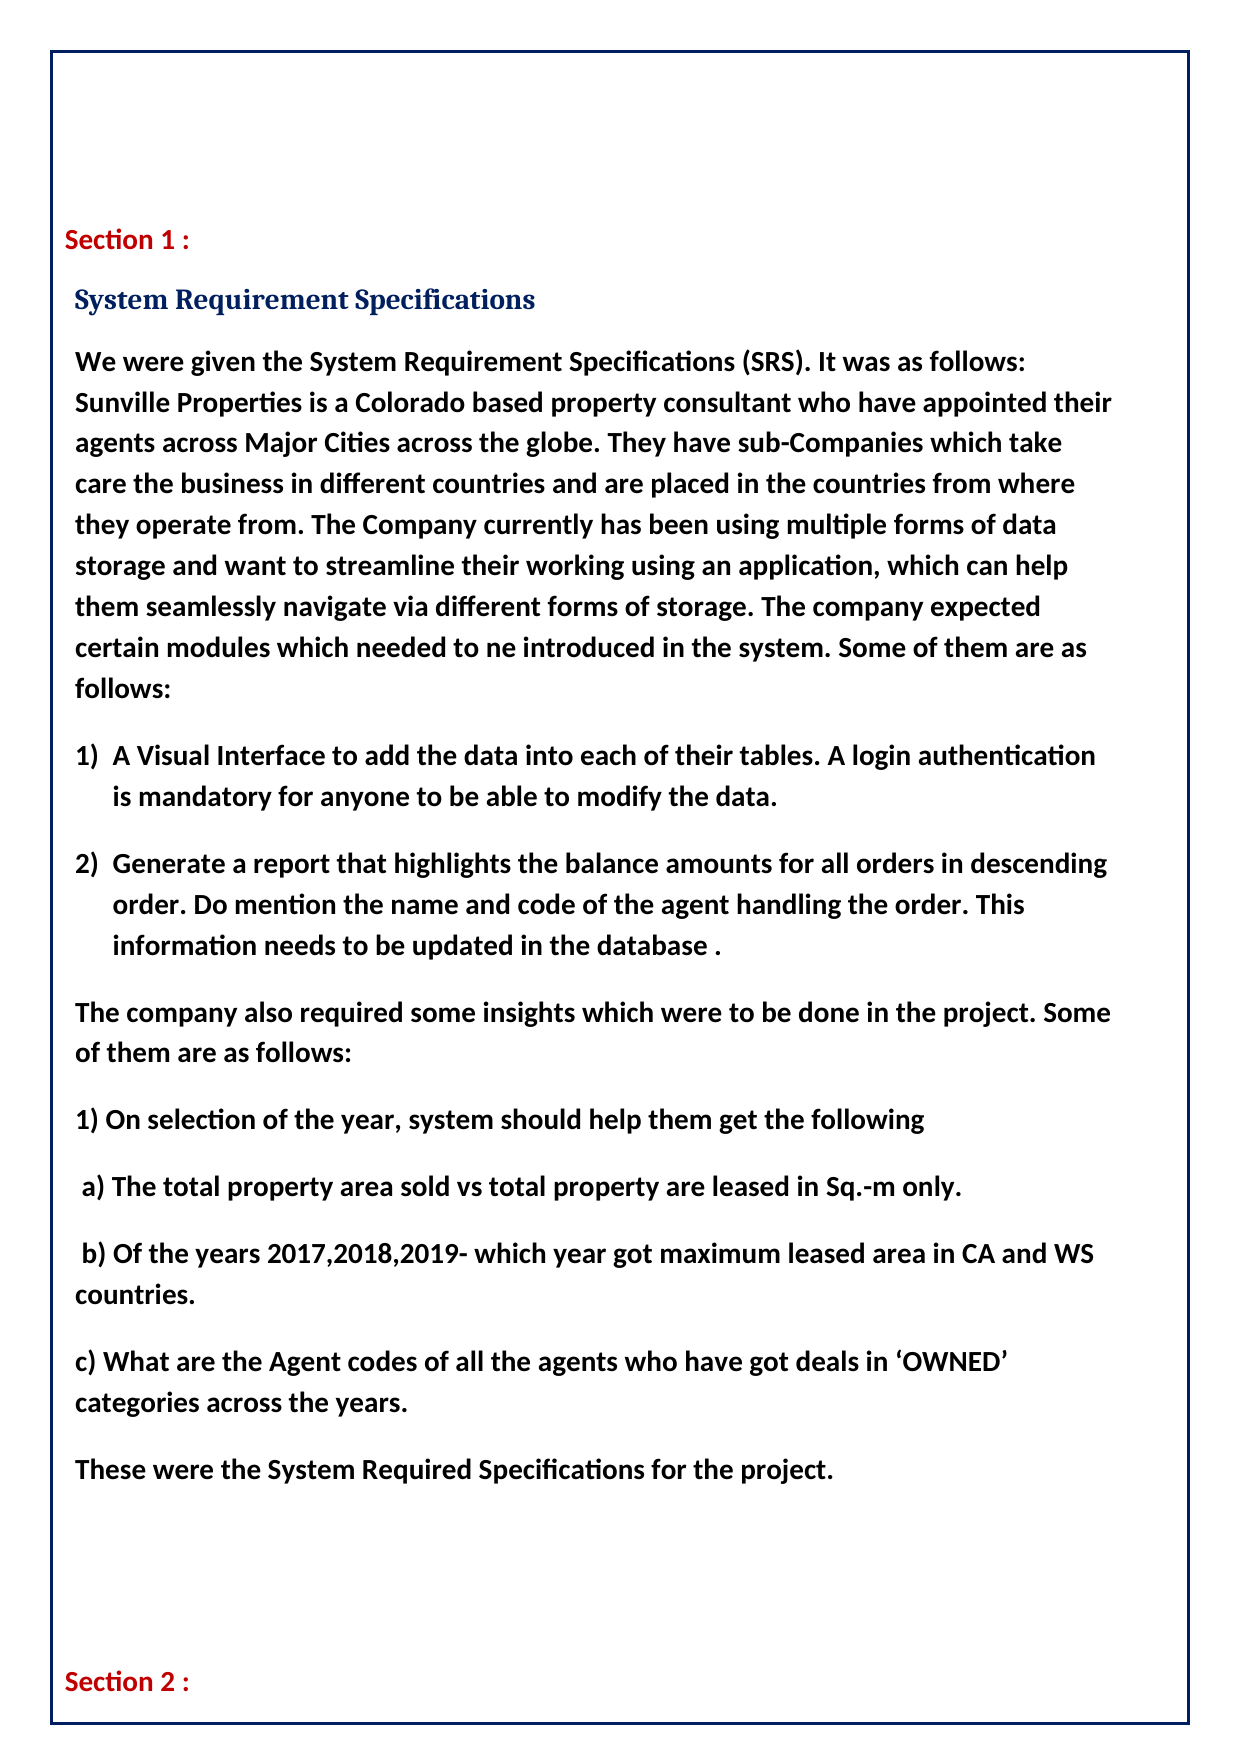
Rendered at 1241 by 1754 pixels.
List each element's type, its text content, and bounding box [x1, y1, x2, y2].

list A Visual Interface to add the data into each of their tables. A login authentication is mandatory for anyone to be able to modify the data. [75, 737, 1121, 814]
text The company also required some insights which were to be done in the project. Some of them are as follows: [75, 994, 1121, 1070]
text We were given the System Requirement Specifications (SRS). It was as follows: Sunville Properties is a Colorado based property consultant who have appointed their agents across Major Cities across the globe. They have sub-Companies which take care the business in different countries and are placed in the countries from where they operate from. The Company currently has been using multiple forms of data storage and want to streamline their working using an application, which can help them seamlessly navigate via different forms of storage. The company expected certain modules which needed to ne introduced in the system. Some of them are as follows: [75, 343, 1121, 706]
text 1) On selection of the year, system should help them get the following [75, 1101, 1121, 1137]
text b) Of the years 2017,2018,2019- which year got maximum leased area in CA and WS countries. [75, 1235, 1121, 1312]
list Generate a report that highlights the balance amounts for all orders in descending order. Do mention the name and code of the agent handling the order. This information needs to be updated in the database . [75, 845, 1121, 962]
text Section 2 : [64, 1663, 1178, 1698]
text Section 1 : [64, 221, 1178, 257]
text System Requirement Specifications [75, 283, 1178, 317]
text a) The total property area sold vs total property are leased in Sq.-m only. [75, 1168, 1121, 1204]
text These were the System Required Specifications for the project. [75, 1451, 1121, 1486]
text c) What are the Agent codes of all the agents who have got deals in ‘OWNED’ categories across the years. [75, 1343, 1121, 1419]
